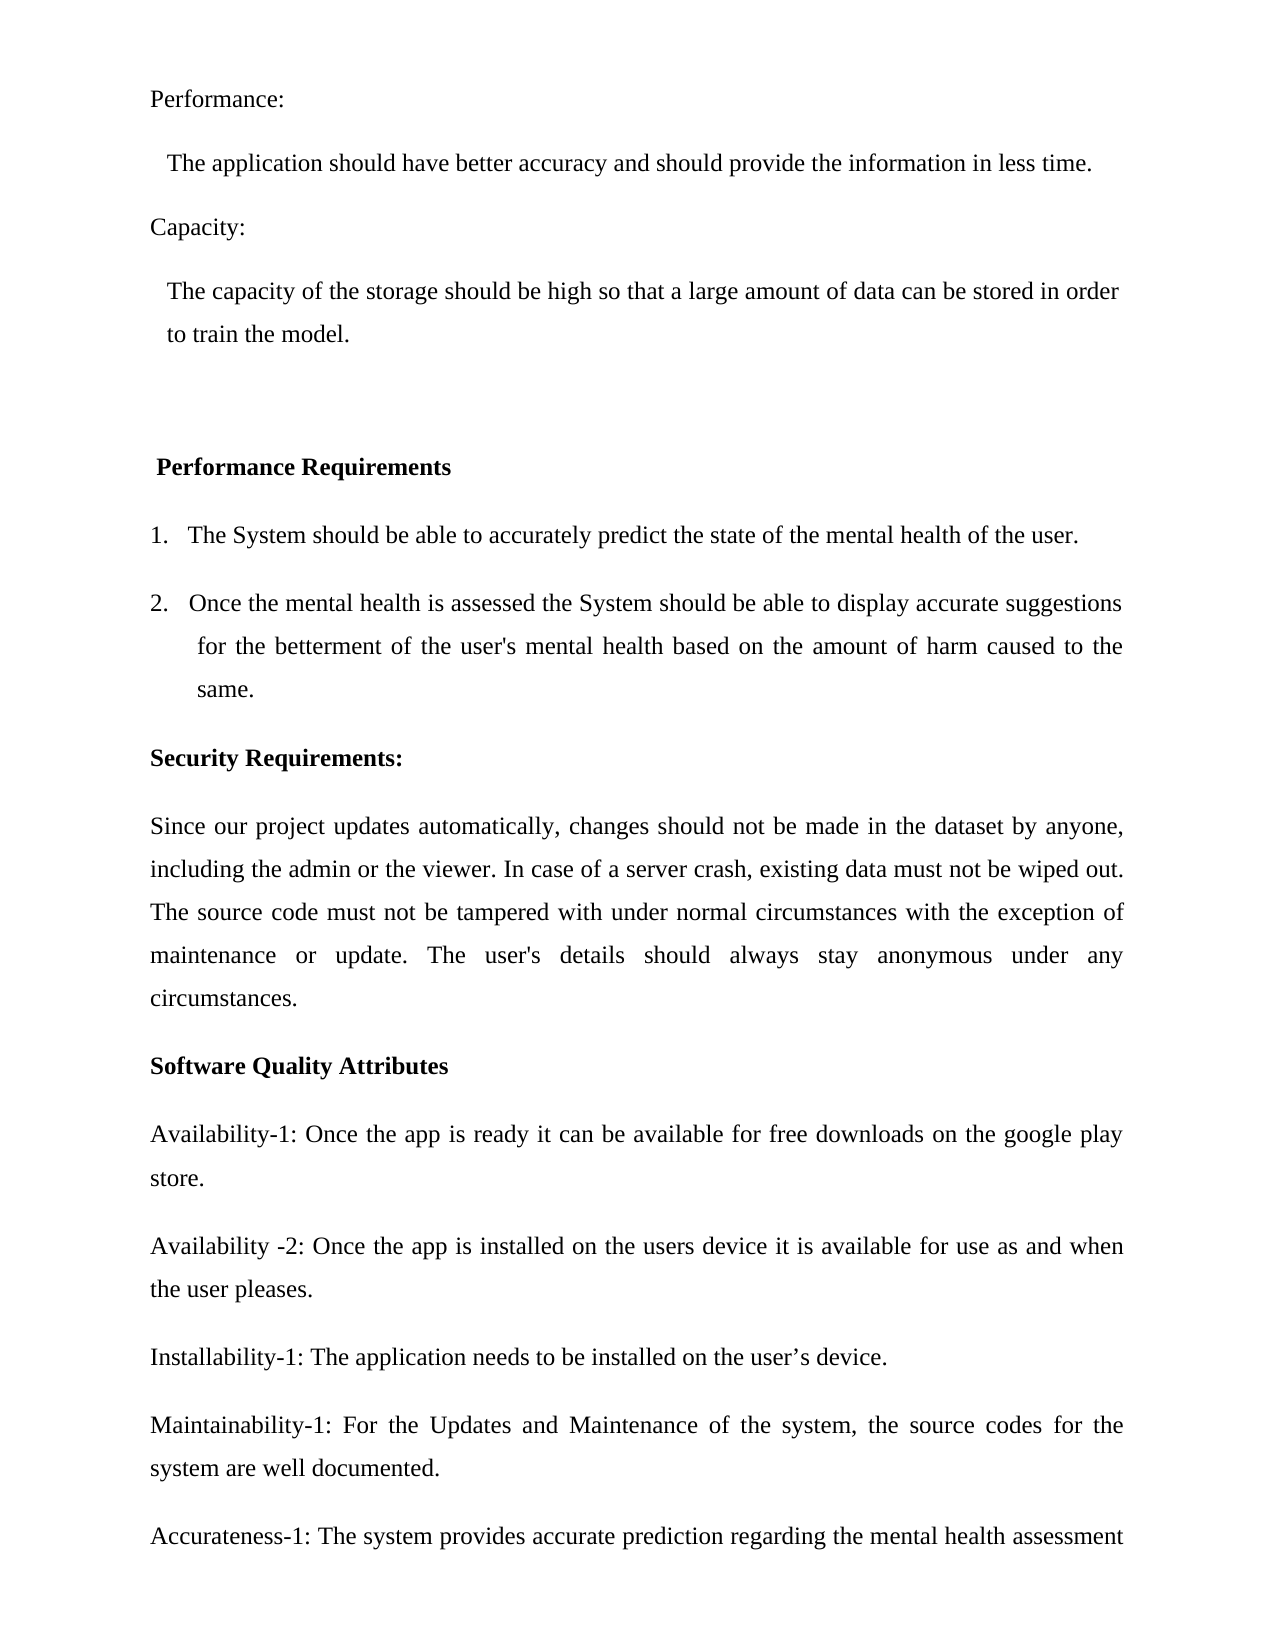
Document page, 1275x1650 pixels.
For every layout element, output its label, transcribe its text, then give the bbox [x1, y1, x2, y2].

text Software Quality Attributes [150, 1051, 1125, 1080]
subtitle Performance: [150, 84, 1125, 113]
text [150, 1521, 1125, 1550]
text Since our project updates automatically, changes should not be made in the dataset by anyone, including the admin or the viewer. In case of a server crash, existing data must not be wiped out. The source code must not be tampered with under normal circumstances with the exception of maintenance or update. The user's details should always stay anonymous under any circumstances. [150, 811, 1125, 1012]
text 1. The System should be able to accurately predict the state of the mental health of the user. [150, 520, 1125, 549]
text Availability-1: Once the app is ready it can be available for free downloads on the google play store. [150, 1119, 1125, 1191]
text 2. Once the mental health is assessed the System should be able to display accurate suggestions for the betterment of the user's mental health based on the amount of harm caused to the same. [150, 588, 1125, 703]
text Performance Requirements [150, 452, 1125, 481]
text The capacity of the storage should be high so that a large amount of data can be stored in order to train the model. [167, 276, 1121, 348]
text Availability -2: Once the app is installed on the users device it is available for use as and when the user pleases. [150, 1231, 1125, 1303]
text Security Requirements: [150, 743, 1125, 771]
subtitle Capacity: [150, 212, 1125, 241]
text Installability-1: The application needs to be installed on the user’s device. [150, 1342, 1125, 1371]
text The application should have better accuracy and should provide the information in less time. [167, 148, 1121, 177]
text Maintainability-1: For the Updates and Maintenance of the system, the source codes for the system are well documented. [150, 1410, 1125, 1482]
